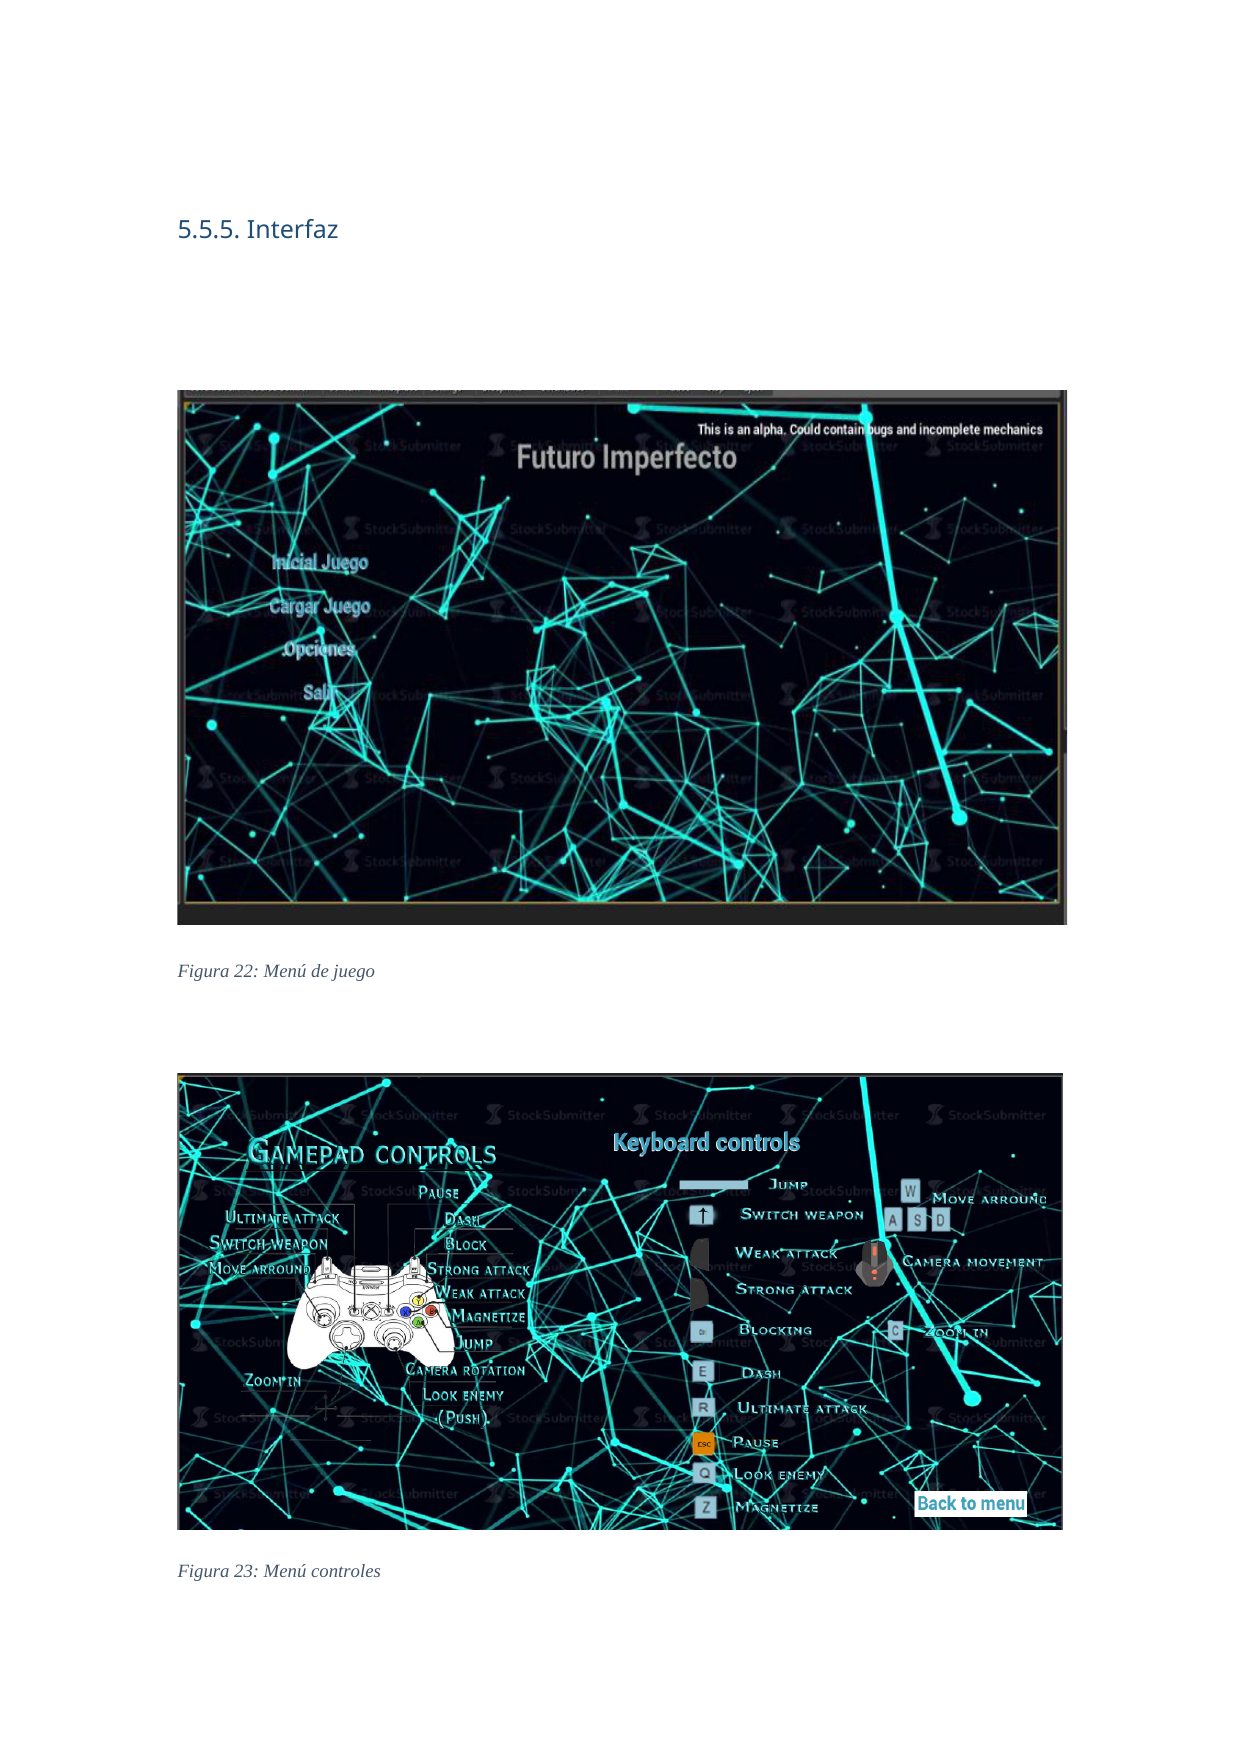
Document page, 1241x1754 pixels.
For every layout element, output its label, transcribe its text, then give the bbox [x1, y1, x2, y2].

text Figura 23: Menú controles [177, 1560, 1063, 1582]
picture [177, 390, 1068, 925]
picture [177, 1073, 1063, 1530]
text Figura 22: Menú de juego [177, 960, 1063, 982]
subtitle 5.5.5. Interfaz [177, 212, 1063, 246]
